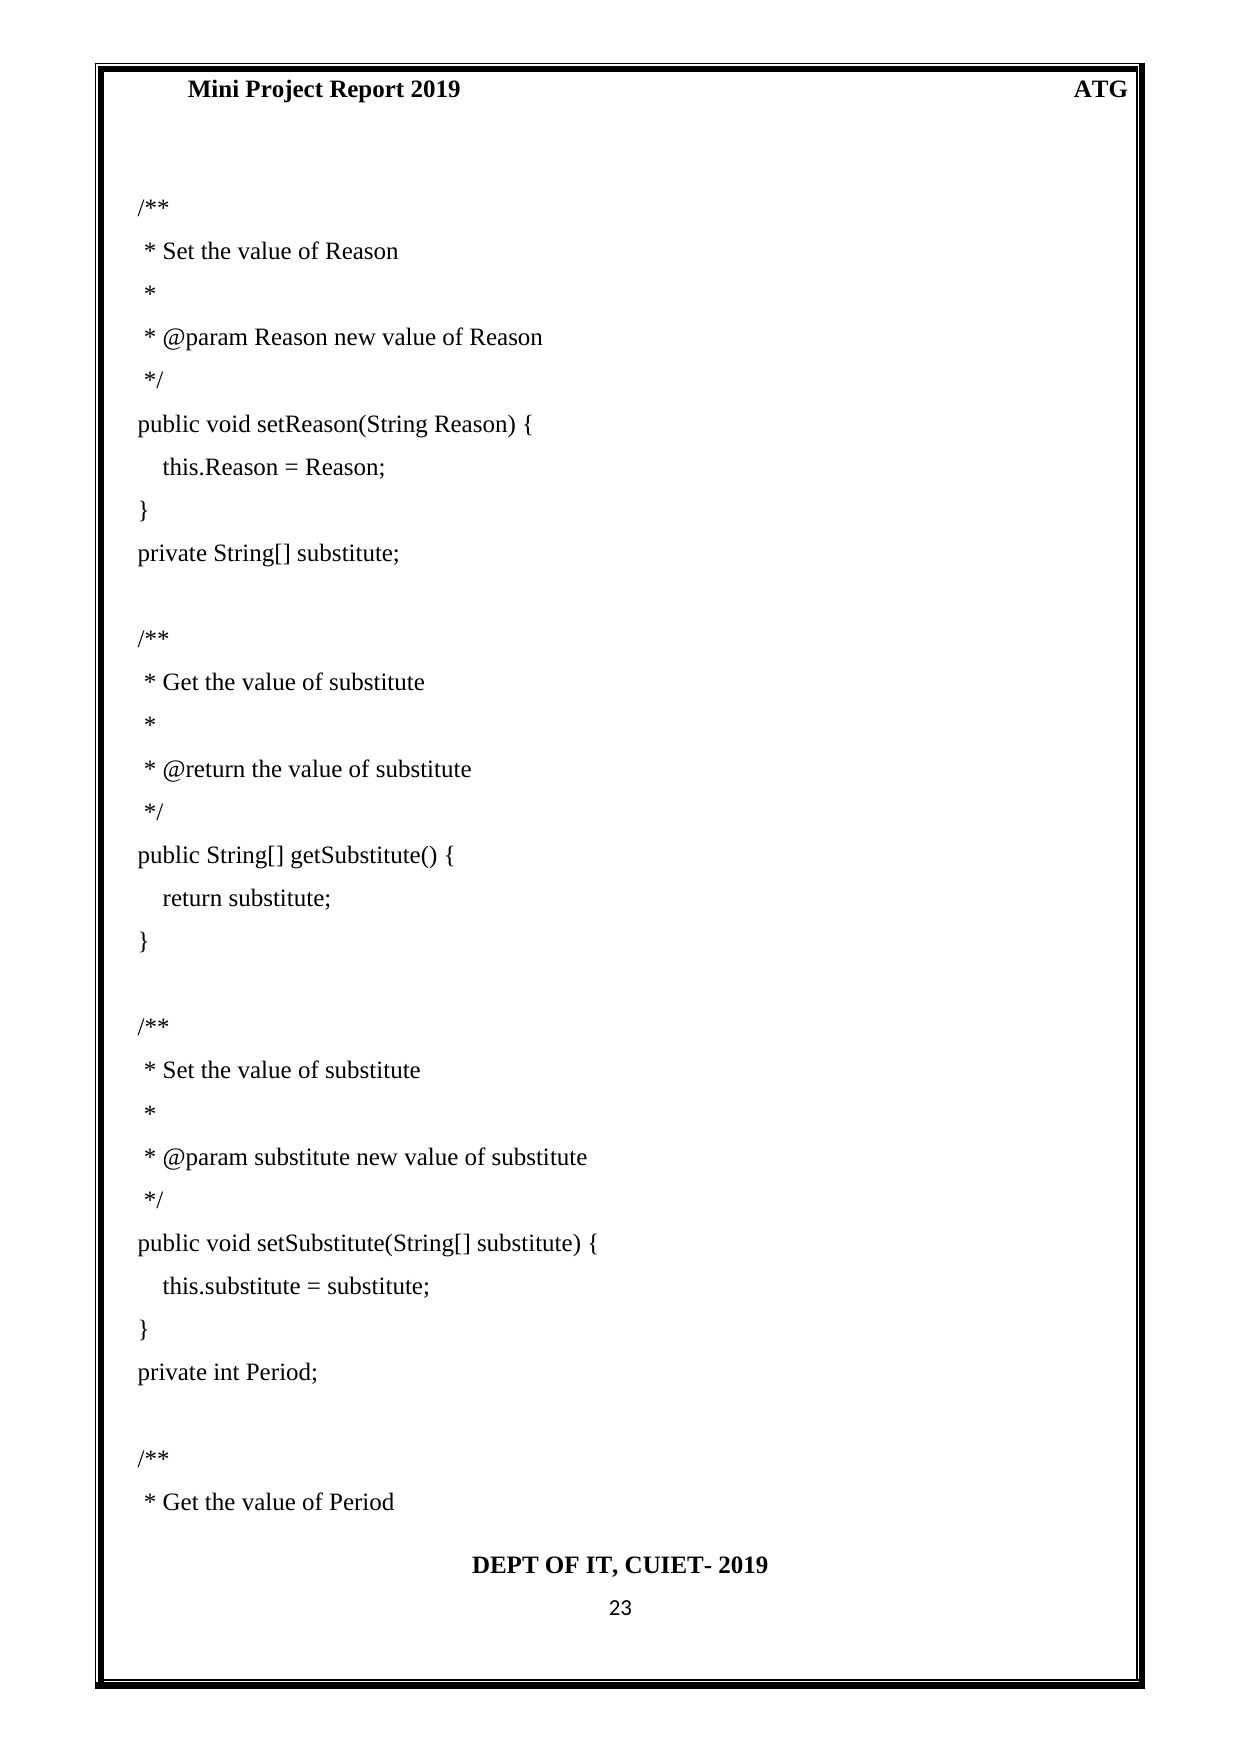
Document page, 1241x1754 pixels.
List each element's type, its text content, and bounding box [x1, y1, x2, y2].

text } [112, 926, 1128, 955]
text * [112, 711, 1128, 739]
text * [112, 1099, 1128, 1127]
text /** [112, 1012, 1128, 1041]
text } [112, 495, 1128, 524]
text * Set the value of substitute [112, 1056, 1128, 1084]
text * [112, 279, 1128, 308]
text /** [112, 193, 1128, 222]
text this.Reason = Reason; [112, 452, 1128, 481]
text * @param substitute new value of substitute [112, 1142, 1128, 1171]
text * @return the value of substitute [112, 754, 1128, 782]
text private int Period; [112, 1357, 1128, 1386]
text this.substitute = substitute; [112, 1271, 1128, 1300]
text public String[] getSubstitute() { [112, 840, 1128, 869]
text */ [112, 797, 1128, 826]
text * Get the value of substitute [112, 667, 1128, 696]
text public void setReason(String Reason) { [112, 409, 1128, 437]
text public void setSubstitute(String[] substitute) { [112, 1228, 1128, 1257]
text return substitute; [112, 883, 1128, 912]
text * Get the value of Period [112, 1487, 1128, 1516]
text */ [112, 366, 1128, 394]
text } [112, 1314, 1128, 1343]
text /** [112, 1444, 1128, 1472]
text private String[] substitute; [112, 538, 1128, 567]
text * Set the value of Reason [112, 236, 1128, 265]
text * @param Reason new value of Reason [112, 322, 1128, 351]
text */ [112, 1185, 1128, 1214]
text /** [112, 624, 1128, 653]
